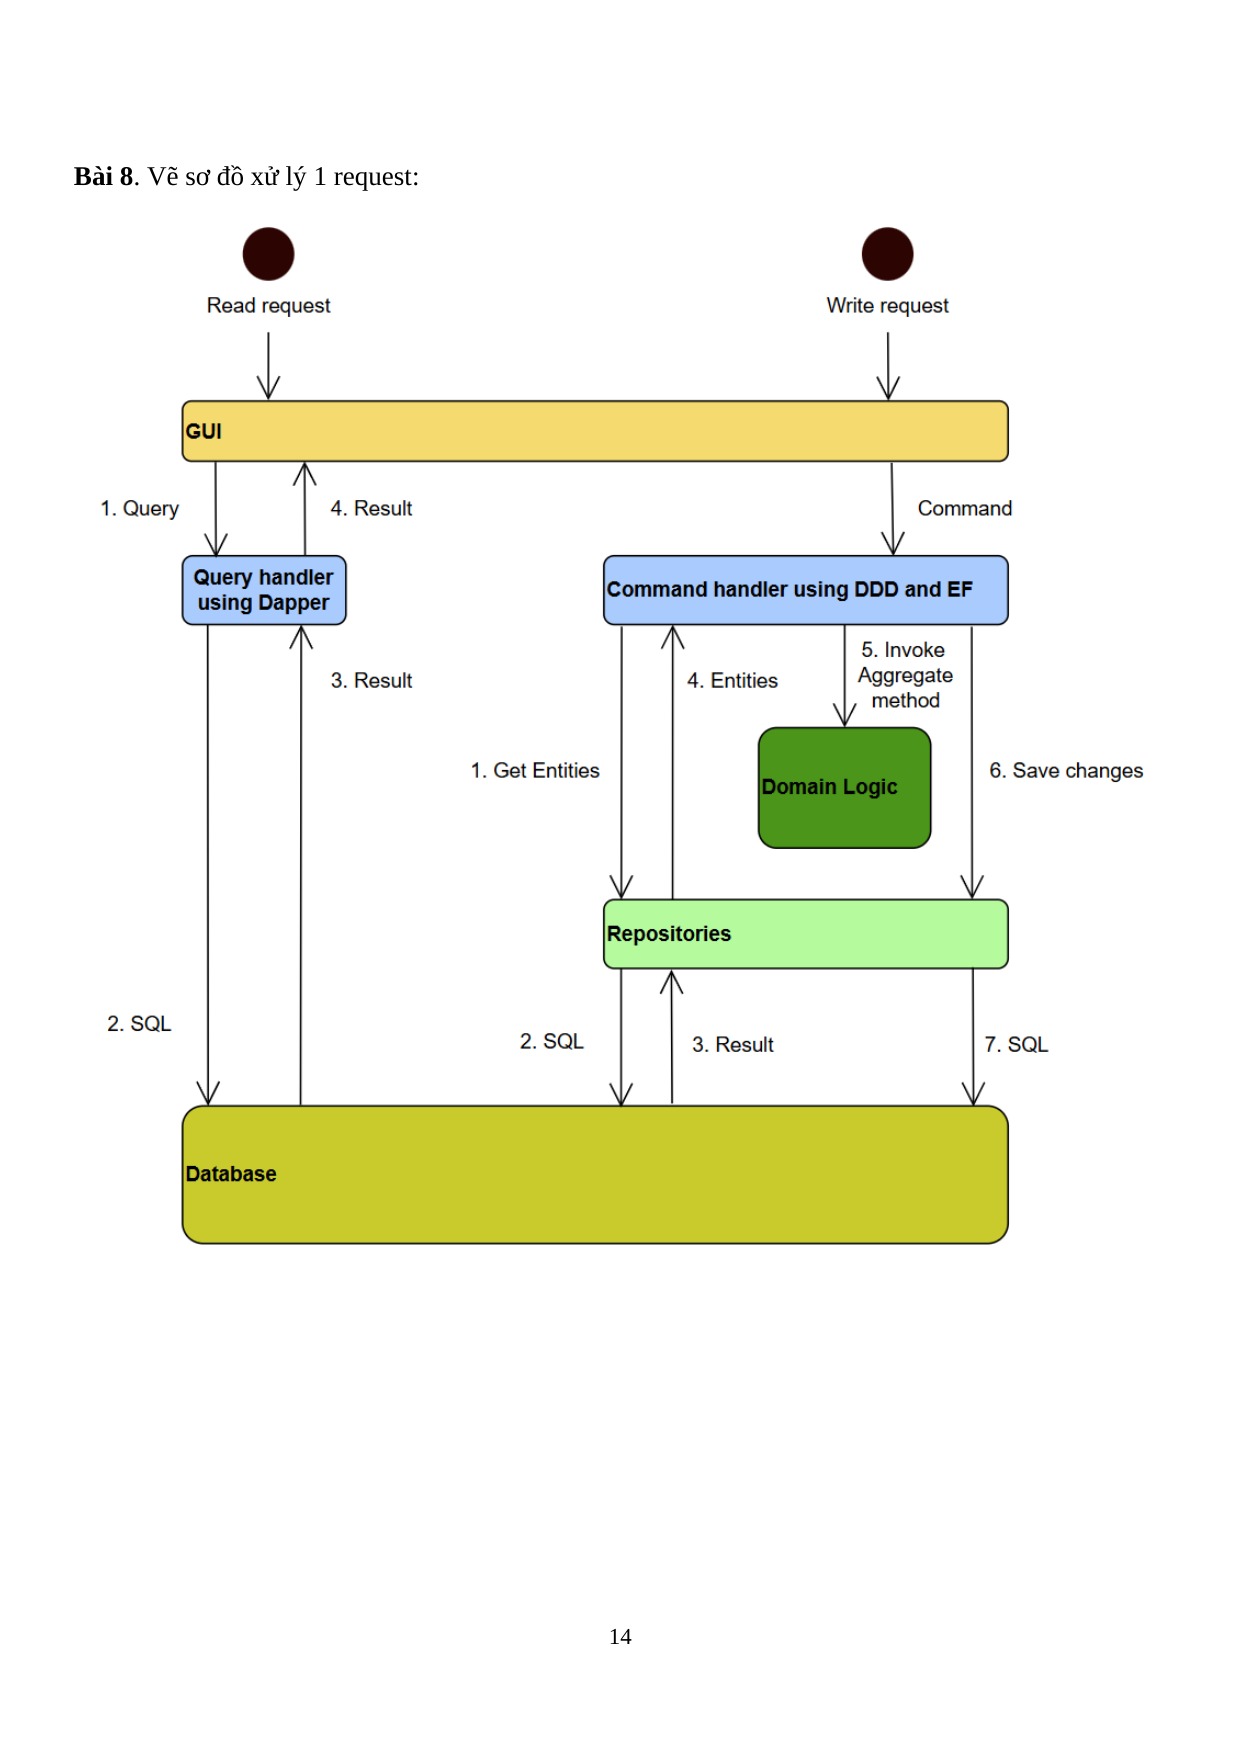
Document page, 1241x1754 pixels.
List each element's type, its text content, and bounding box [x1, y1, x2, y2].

picture [73, 215, 1167, 1257]
subtitle Bài 8. Vẽ sơ đồ xử lý 1 request: [74, 160, 1166, 192]
